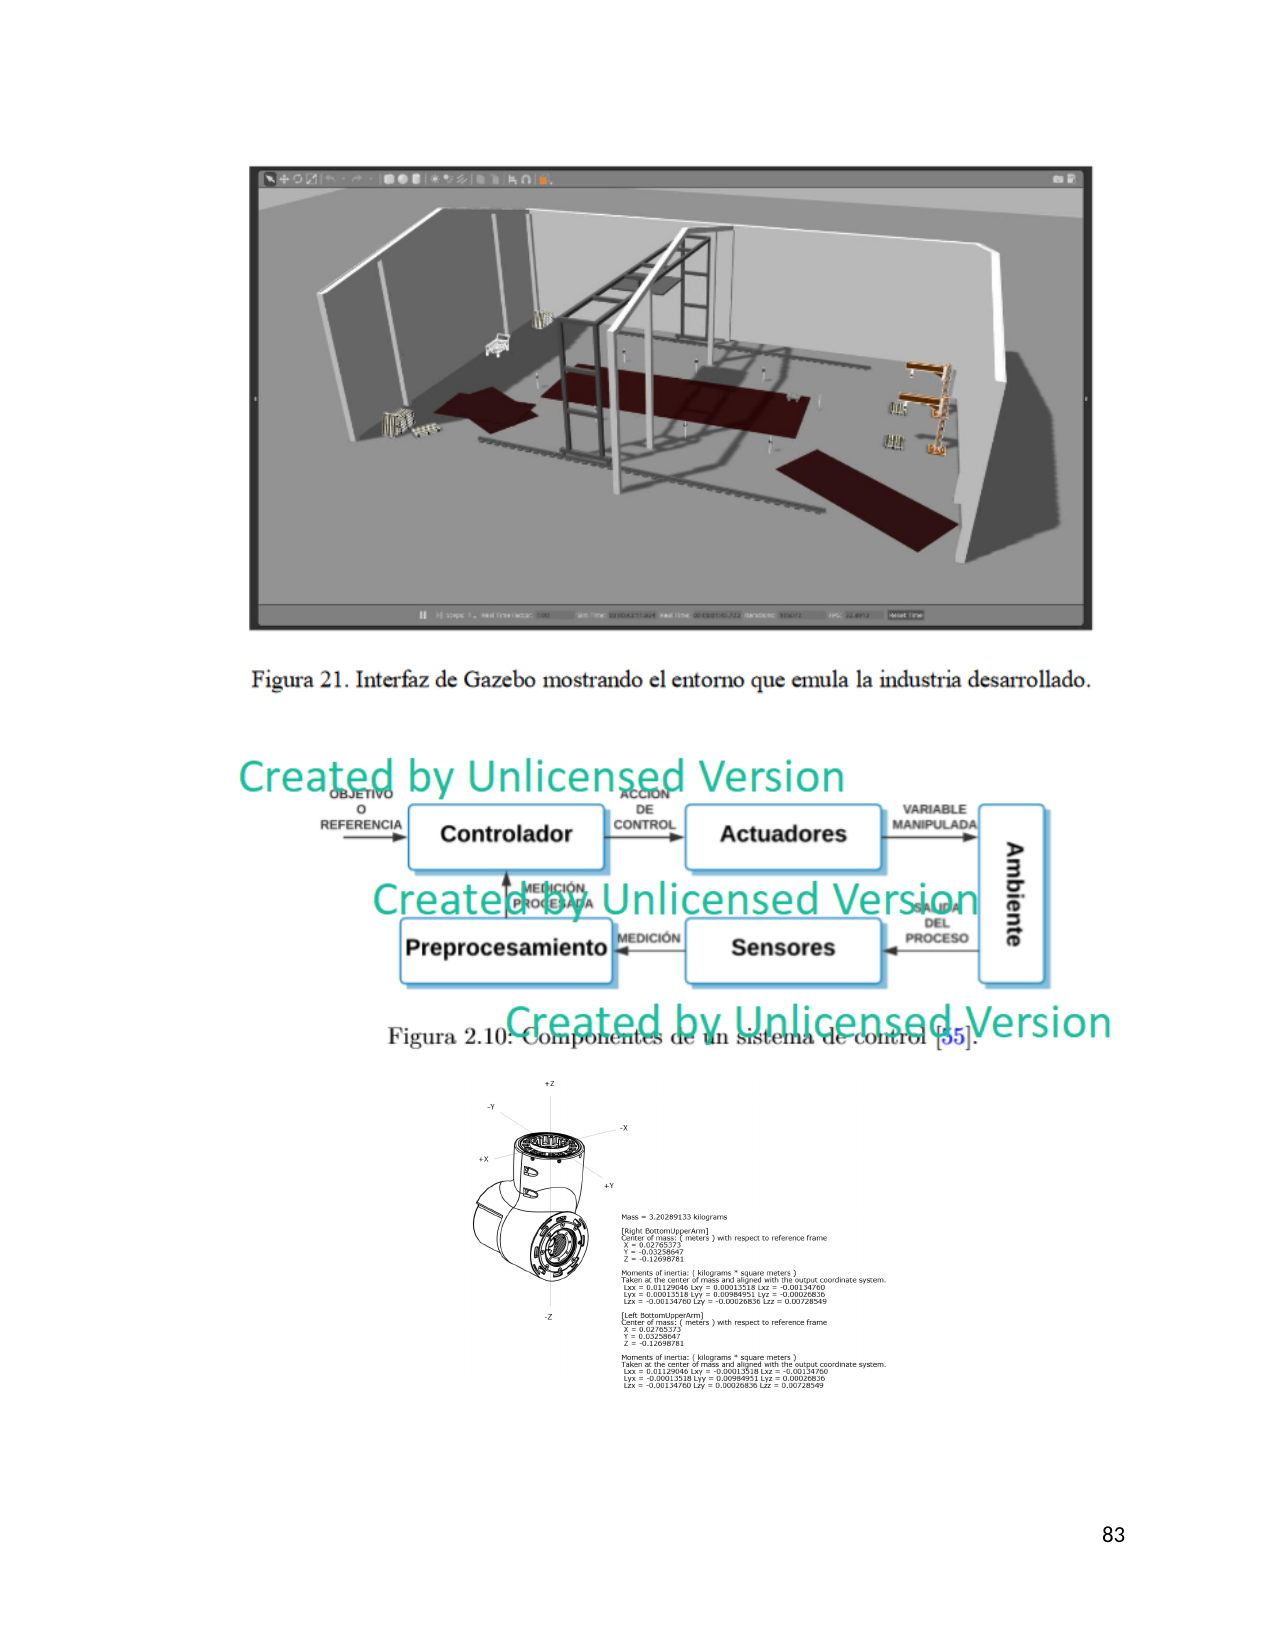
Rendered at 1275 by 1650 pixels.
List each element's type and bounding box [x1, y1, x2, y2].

picture [225, 731, 1125, 1062]
picture [225, 150, 1125, 718]
picture [457, 1075, 893, 1391]
